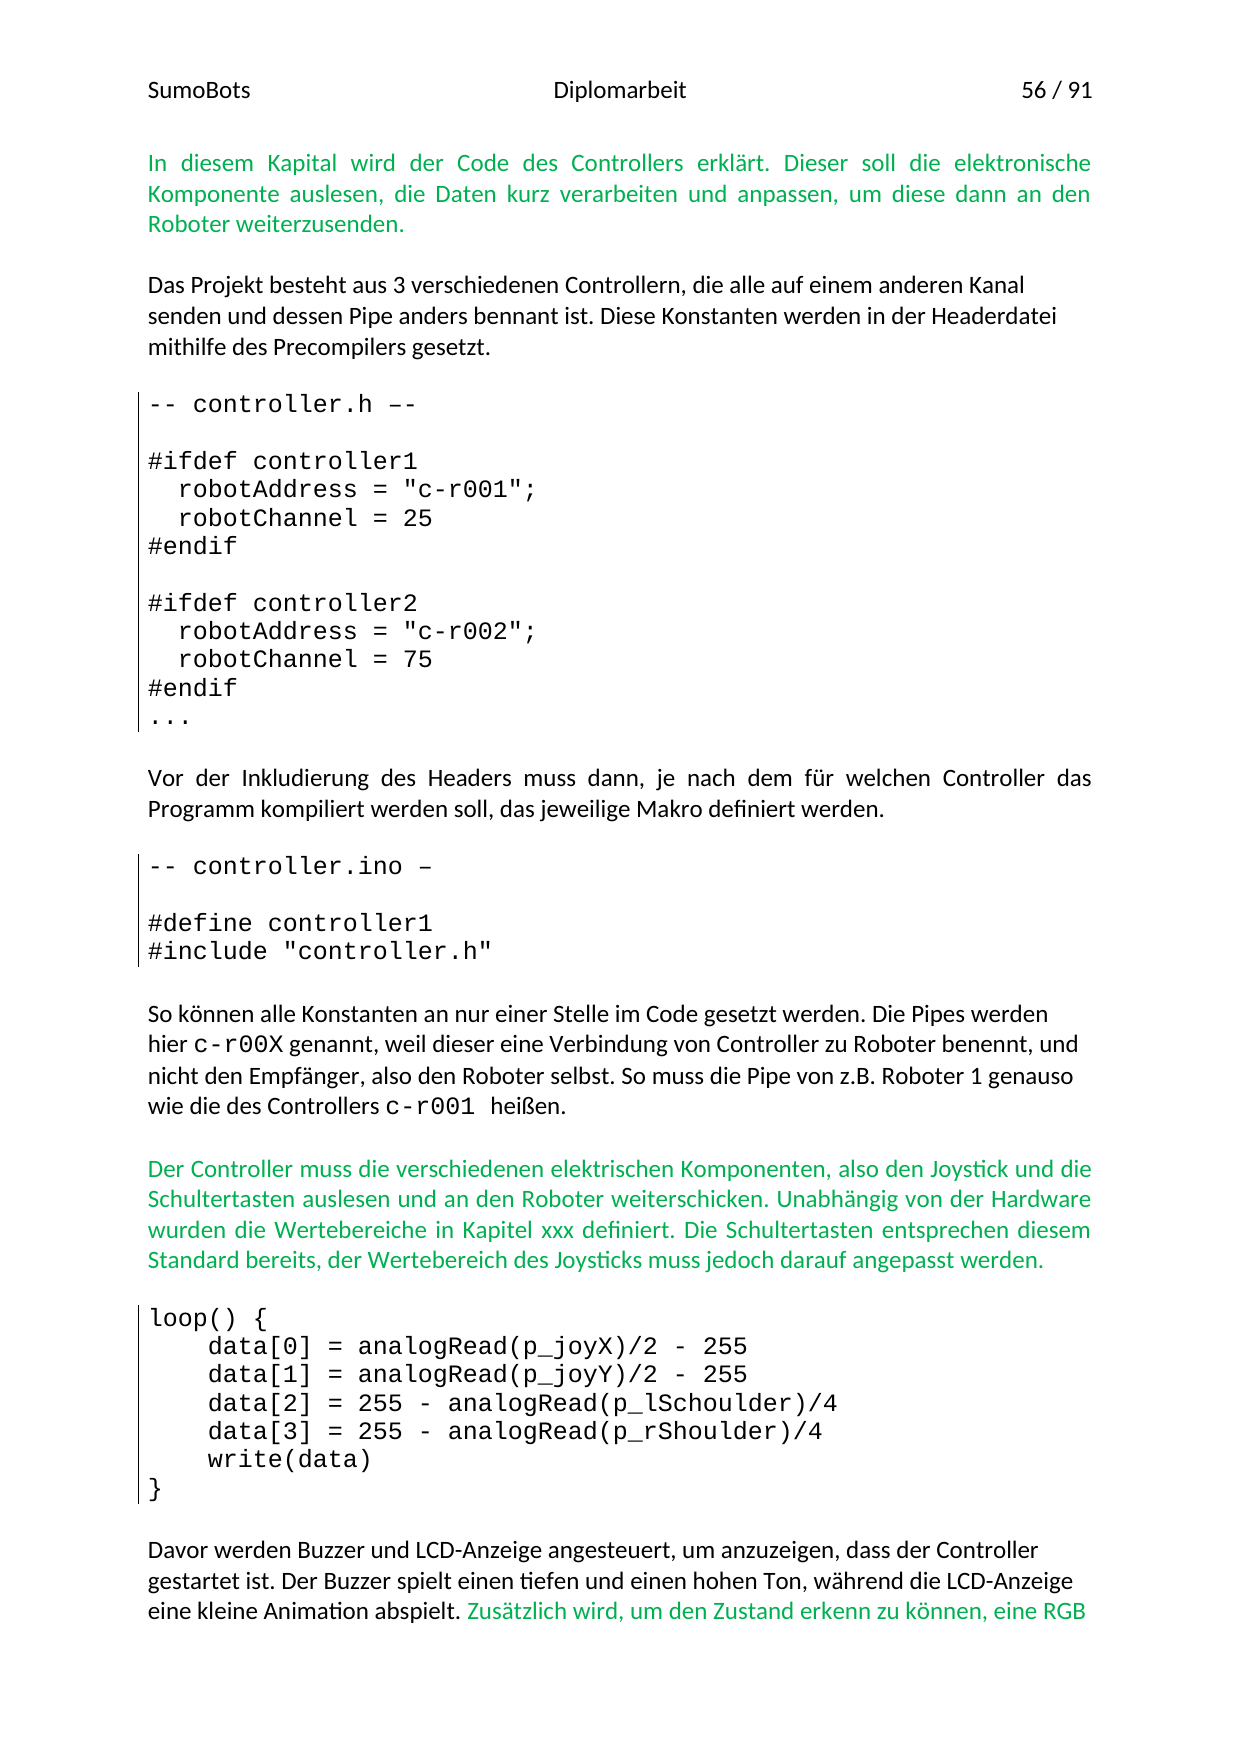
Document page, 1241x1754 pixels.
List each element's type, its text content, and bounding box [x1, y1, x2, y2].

text Der Controller muss die verschiedenen elektrischen Komponenten, also den Joystick und die Schultertasten auslesen und an den Roboter weiterschicken. Unabhängig von der Hardware wurden die Wertebereiche in Kapitel xxx definiert. Die Schultertasten entsprechen diesem Standard bereits, der Wertebereich des Joysticks muss jedoch darauf angepasst werden. [148, 1153, 1093, 1275]
text } [148, 1475, 1093, 1504]
text Das Projekt besteht aus 3 verschiedenen Controllern, die alle auf einem anderen Kanal senden und dessen Pipe anders bennant ist. Diese Konstanten werden in der Headerdatei mithilfe des Precompilers gesetzt. [148, 270, 1093, 361]
text #ifdef controller1 [148, 448, 1093, 477]
text robotChannel = 75 [148, 647, 1093, 675]
text -- controller.h –- [148, 392, 1093, 420]
text write(data) [148, 1447, 1093, 1475]
text So können alle Konstanten an nur einer Stelle im Code gesetzt werden. Die Pipes werden hier c-r00X genannt, weil dieser eine Verbindung von Controller zu Roboter benennt, und nicht den Empfänger, also den Roboter selbst. So muss die Pipe von z.B. Roboter 1 genauso wie die des Controllers c-r001 heißen. [148, 998, 1093, 1122]
text robotAddress = "c-r002"; [148, 618, 1093, 647]
text loop() { [148, 1305, 1093, 1334]
text robotAddress = "c-r001"; [148, 477, 1093, 505]
text robotChannel = 25 [148, 505, 1093, 533]
text ... [148, 703, 1093, 732]
text Vor der Inkludierung des Headers muss dann, je nach dem für welchen Controller das Programm kompiliert werden soll, das jeweilige Makro definiert werden. [148, 762, 1093, 823]
text #ifdef controller2 [148, 590, 1093, 618]
text data[1] = analogRead(p_joyY)/2 - 255 [148, 1362, 1093, 1390]
text #define controller1 [148, 911, 1093, 939]
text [148, 1534, 1093, 1626]
text In diesem Kapital wird der Code des Controllers erklärt. Dieser soll die elektronische Komponente auslesen, die Daten kurz verarbeiten und anpassen, um diese dann an den Roboter weiterzusenden. [148, 148, 1093, 239]
text data[2] = 255 - analogRead(p_lSchoulder)/4 [148, 1390, 1093, 1419]
text data[3] = 255 - analogRead(p_rShoulder)/4 [148, 1419, 1093, 1447]
text data[0] = analogRead(p_joyX)/2 - 255 [148, 1334, 1093, 1362]
text #include "controller.h" [148, 939, 1093, 967]
text #endif [148, 533, 1093, 562]
text -- controller.ino – [148, 854, 1093, 882]
text #endif [148, 675, 1093, 703]
